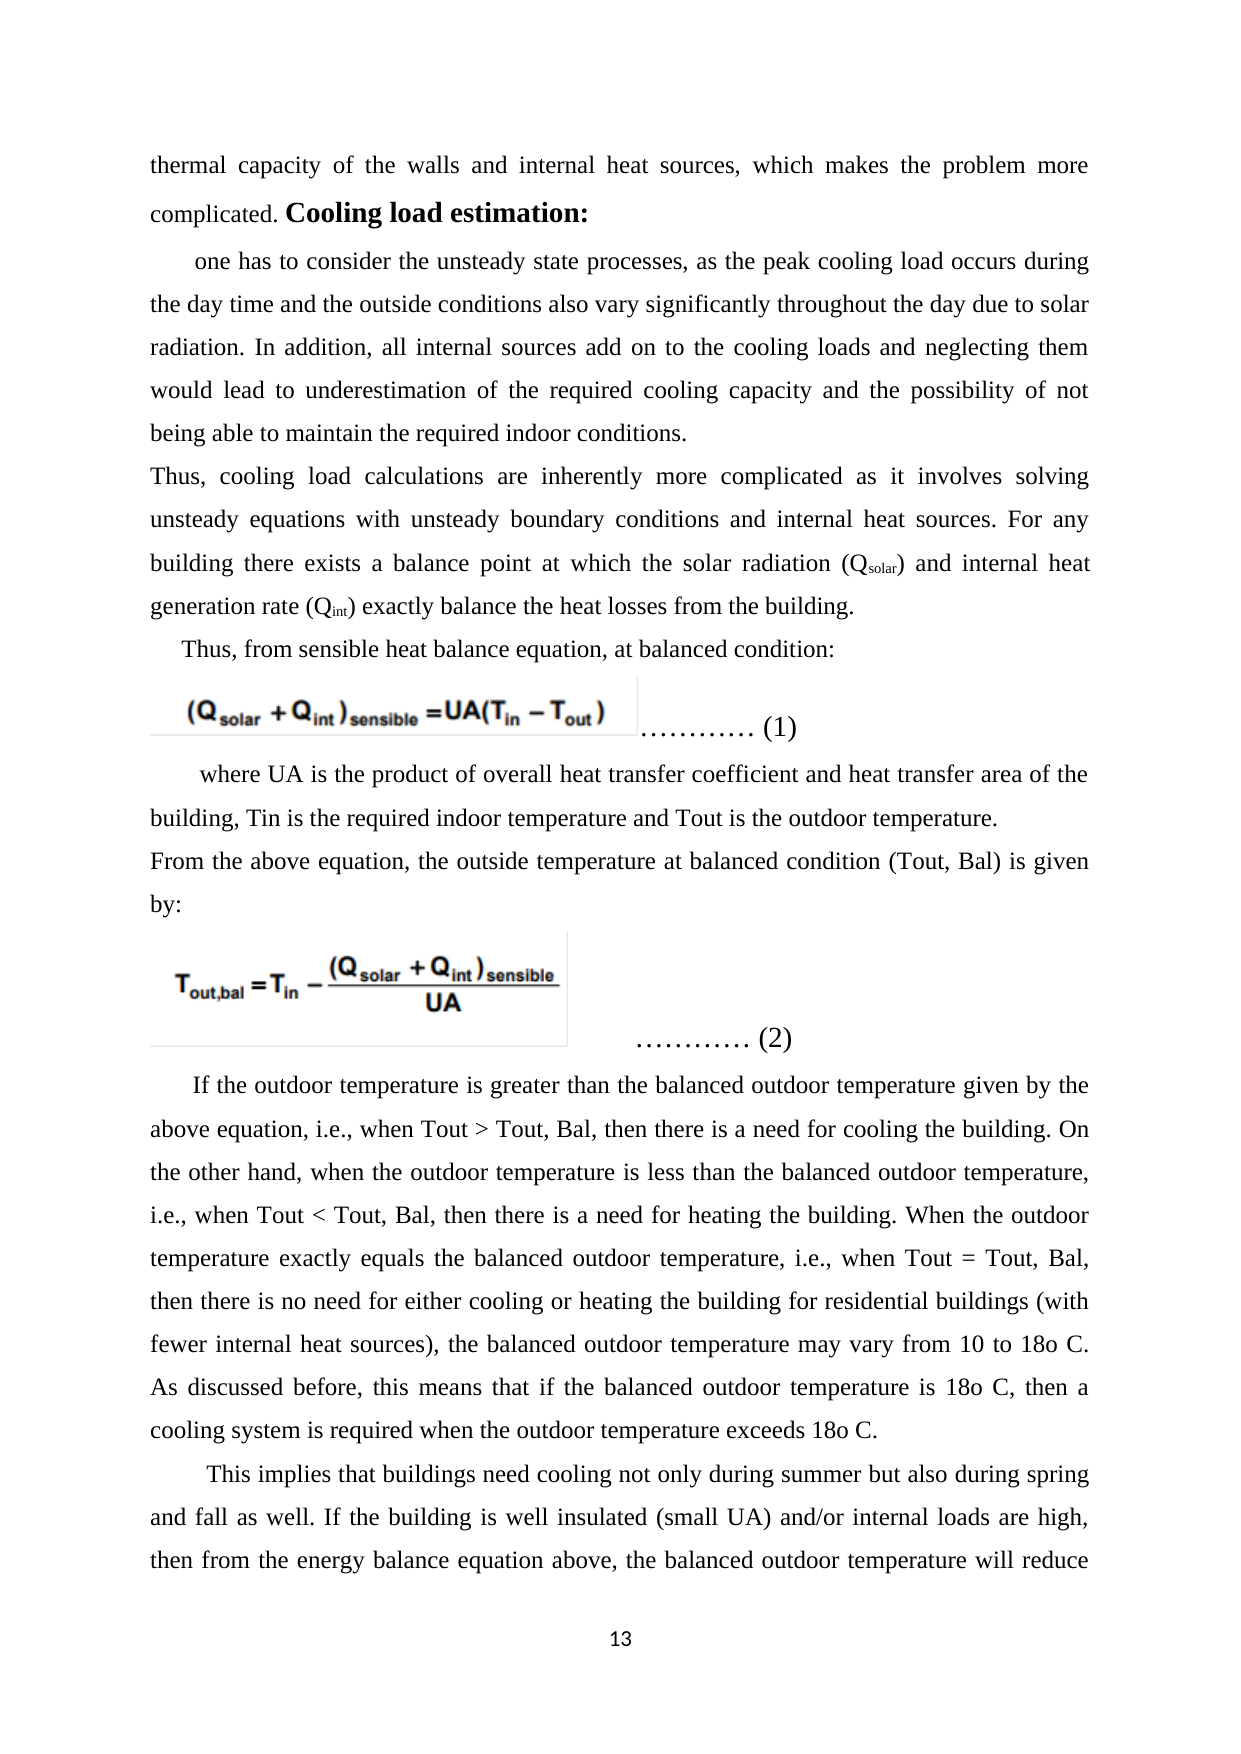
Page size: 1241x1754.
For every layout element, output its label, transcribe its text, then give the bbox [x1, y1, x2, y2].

text If the outdoor temperature is greater than the balanced outdoor temperature given by the above equation, i.e., when Tout > Tout, Bal, then there is a need for cooling the building. On the other hand, when the outdoor temperature is less than the balanced outdoor temperature, i.e., when Tout < Tout, Bal, then there is a need for heating the building. When the outdoor temperature exactly equals the balanced outdoor temperature, i.e., when Tout = Tout, Bal, then there is no need for either cooling or heating the building for residential buildings (with fewer internal heat sources), the balanced outdoor temperature may vary from 10 to 18o C. As discussed before, this means that if the balanced outdoor temperature is 18o C, then a cooling system is required when the outdoor temperature exceeds 18o C. [150, 1071, 1090, 1444]
text one has to consider the unsteady state processes, as the peak cooling load occurs during the day time and the outside conditions also vary significantly throughout the day due to solar radiation. In addition, all internal sources add on to the cooling loads and neglecting them would lead to underestimation of the required cooling capacity and the possibility of not being able to maintain the required indoor conditions. [150, 246, 1090, 447]
text From the above equation, the outside temperature at balanced condition (Tout, Bal) is given by: [150, 846, 1090, 918]
text where UA is the product of overall heat transfer coefficient and heat transfer area of the building, Tin is the required indoor temperature and Tout is the outdoor temperature. [150, 759, 1090, 831]
picture [150, 677, 639, 737]
text Thus, from sensible heat balance equation, at balanced condition: [150, 634, 1090, 663]
text Thus, cooling load calculations are inherently more complicated as it involves solving unsteady equations with unsteady boundary conditions and internal heat sources. For any building there exists a balance point at which the solar radiation (Qsolar) and internal heat generation rate (Qint) exactly balance the heat losses from the building. [150, 461, 1090, 619]
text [150, 1459, 1090, 1574]
picture [150, 932, 569, 1048]
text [150, 150, 1090, 229]
